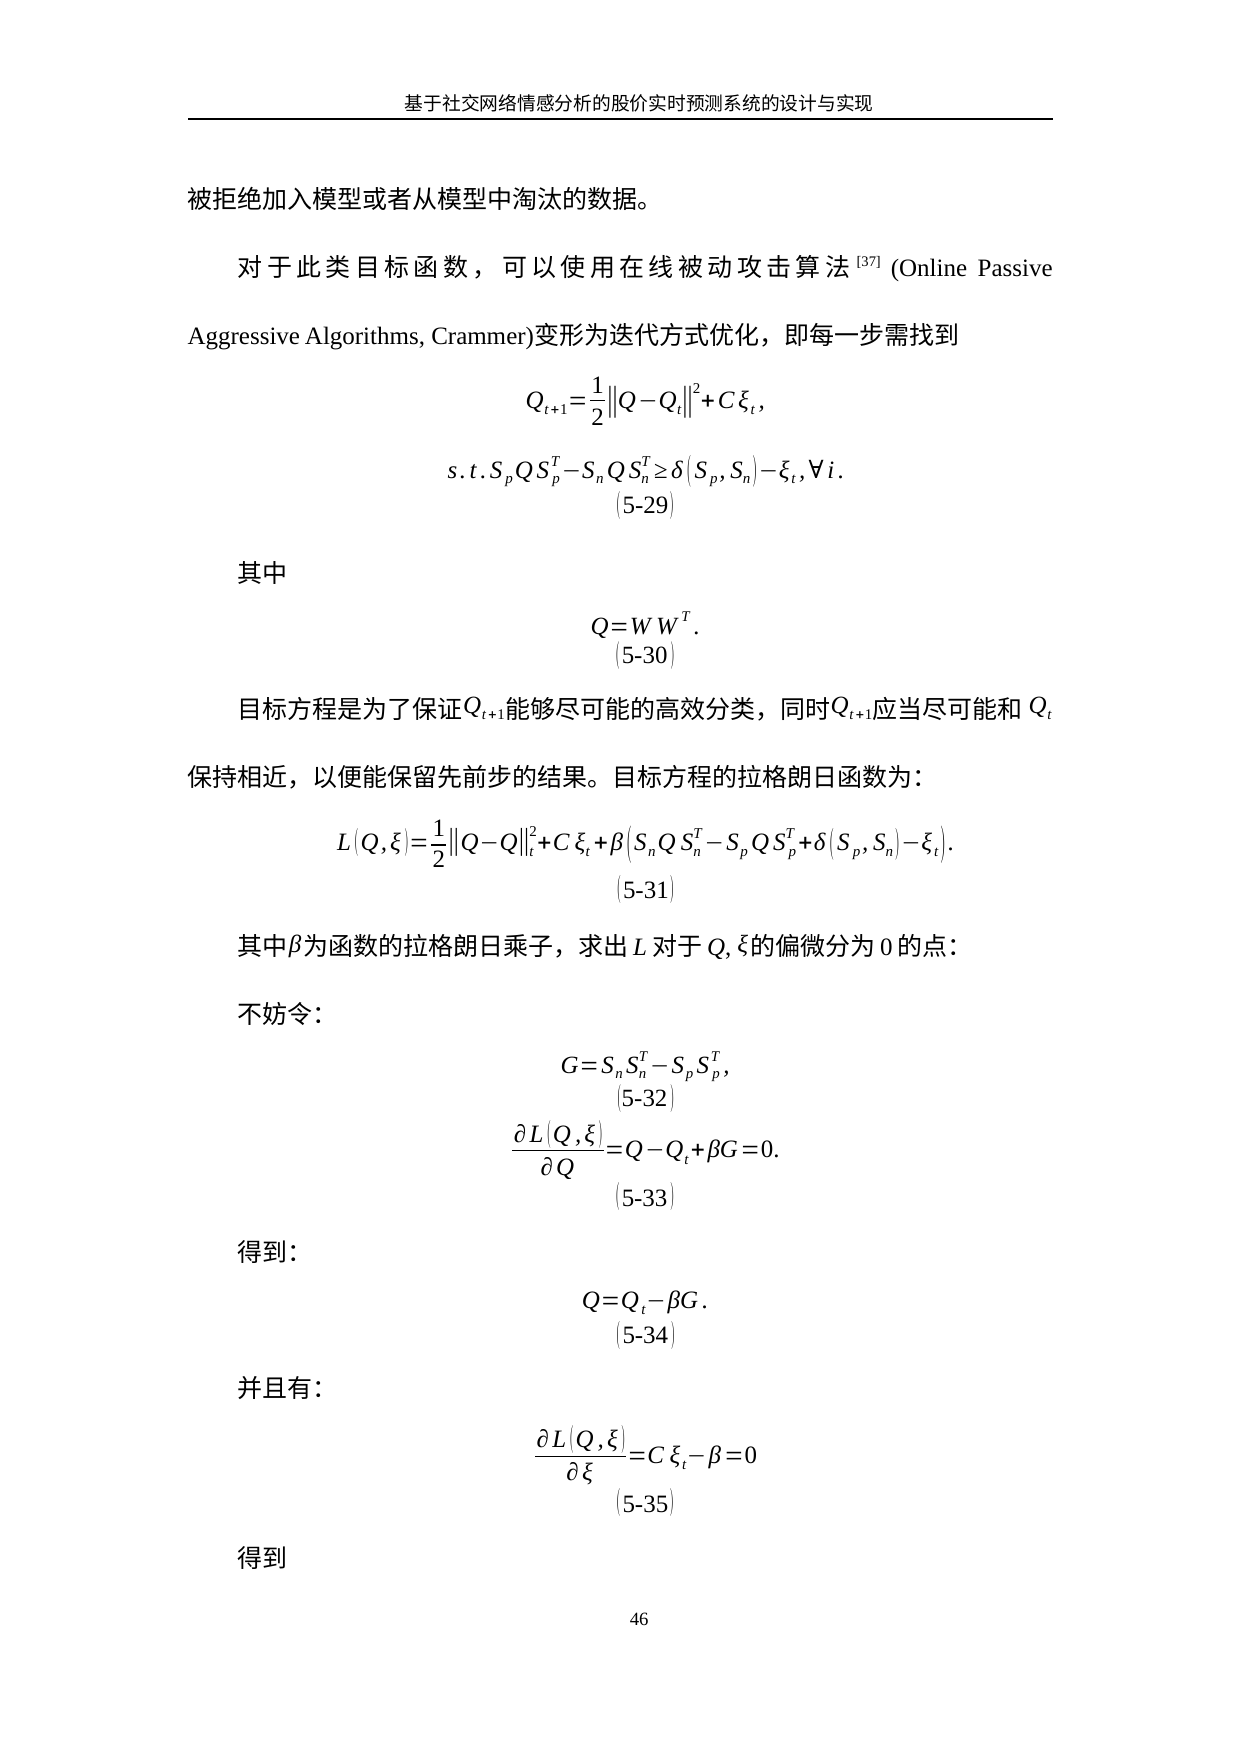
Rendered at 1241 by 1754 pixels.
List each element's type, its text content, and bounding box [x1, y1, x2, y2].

text 其中为函数的拉格朗日乘子，求出L对于Q, 的偏微分为0的点： [187, 911, 1053, 979]
text 得到： [187, 1217, 1053, 1284]
text 对于此类目标函数，可以使用在线被动攻击算法[37] (Online Passive Aggressive Algorithms, Crammer)变形为迭代方式优化，即每一步需找到 [187, 232, 1053, 368]
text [187, 164, 1053, 232]
text 其中 [187, 537, 1053, 605]
text 并且有： [187, 1352, 1053, 1420]
text 得到 [187, 1522, 1053, 1590]
text 不妨令： [187, 979, 1053, 1047]
text 目标方程是为了保证能够尽可能的高效分类，同时应当尽可能和 保持相近，以便能保留先前步的结果。目标方程的拉格朗日函数为： [187, 673, 1053, 809]
